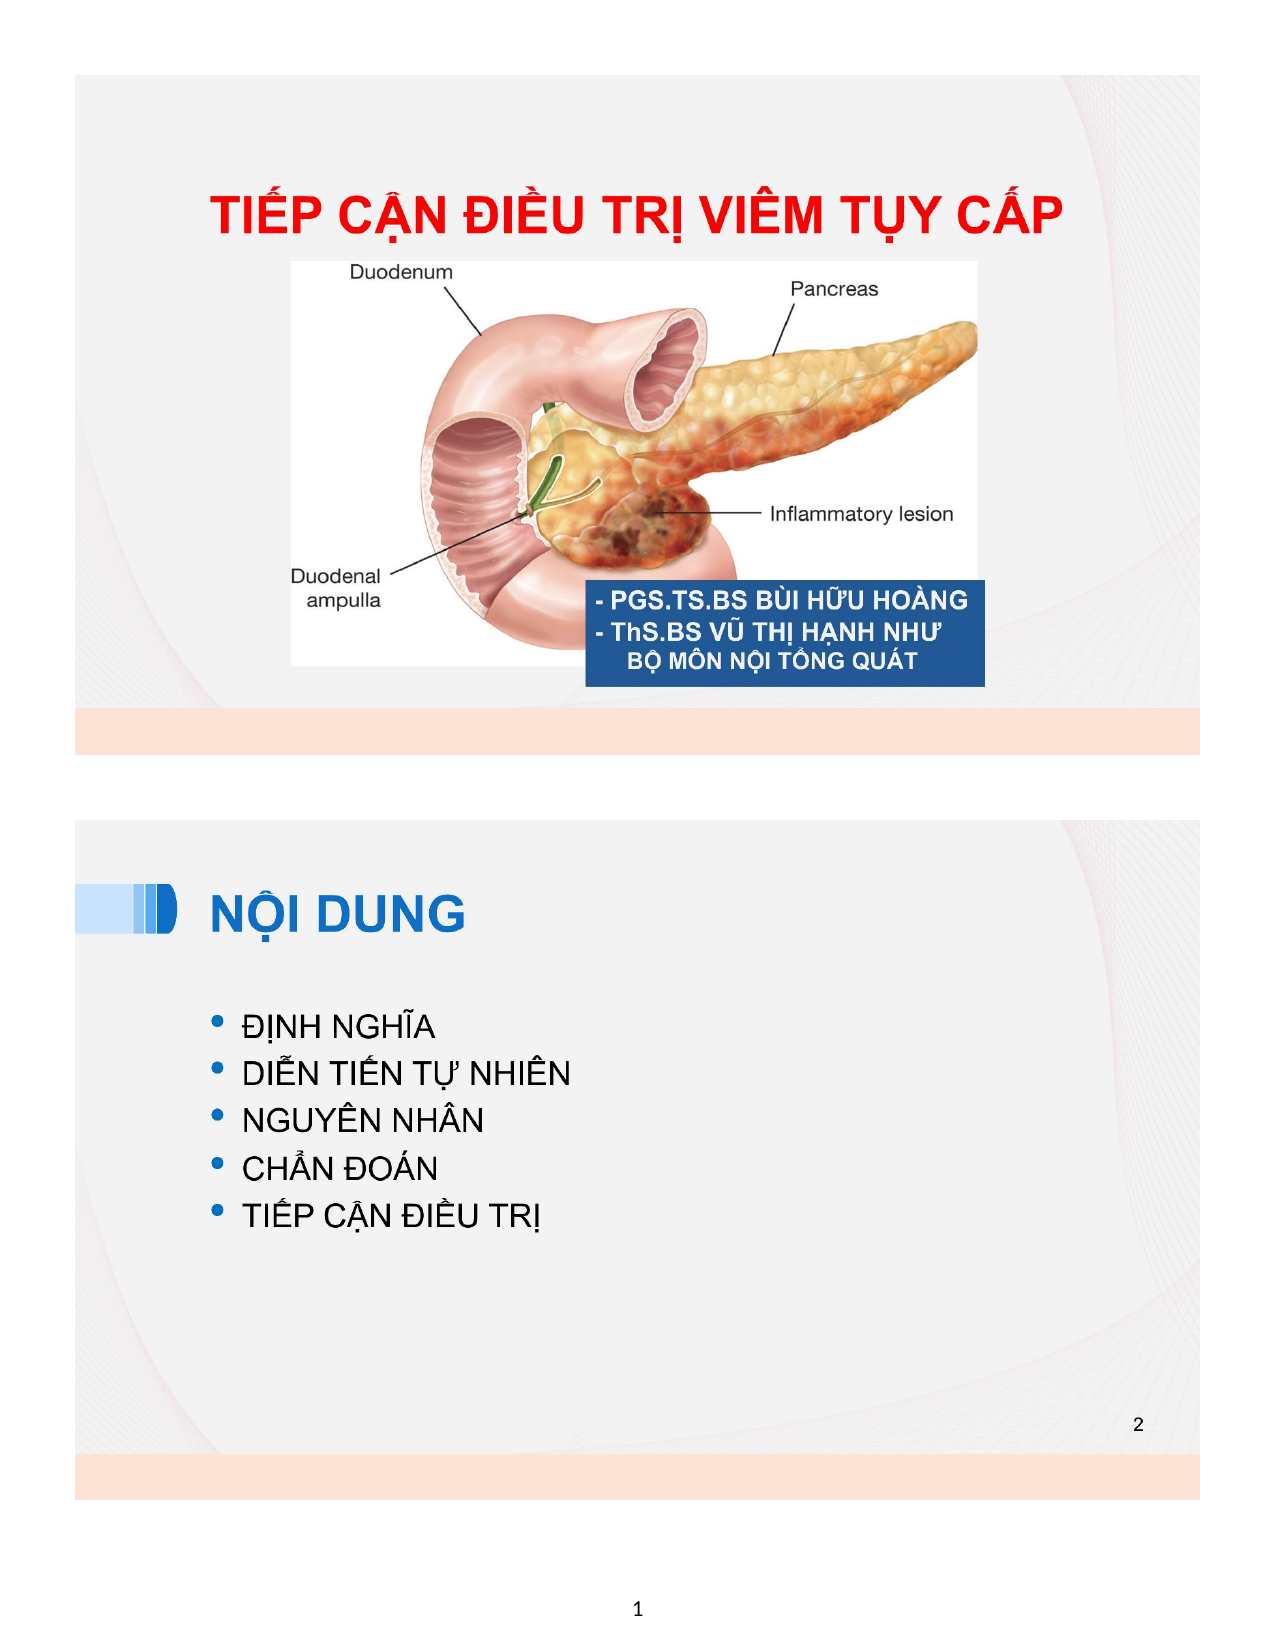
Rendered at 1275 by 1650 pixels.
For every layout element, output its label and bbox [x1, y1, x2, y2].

picture [75, 820, 1200, 1454]
picture [75, 75, 1200, 708]
